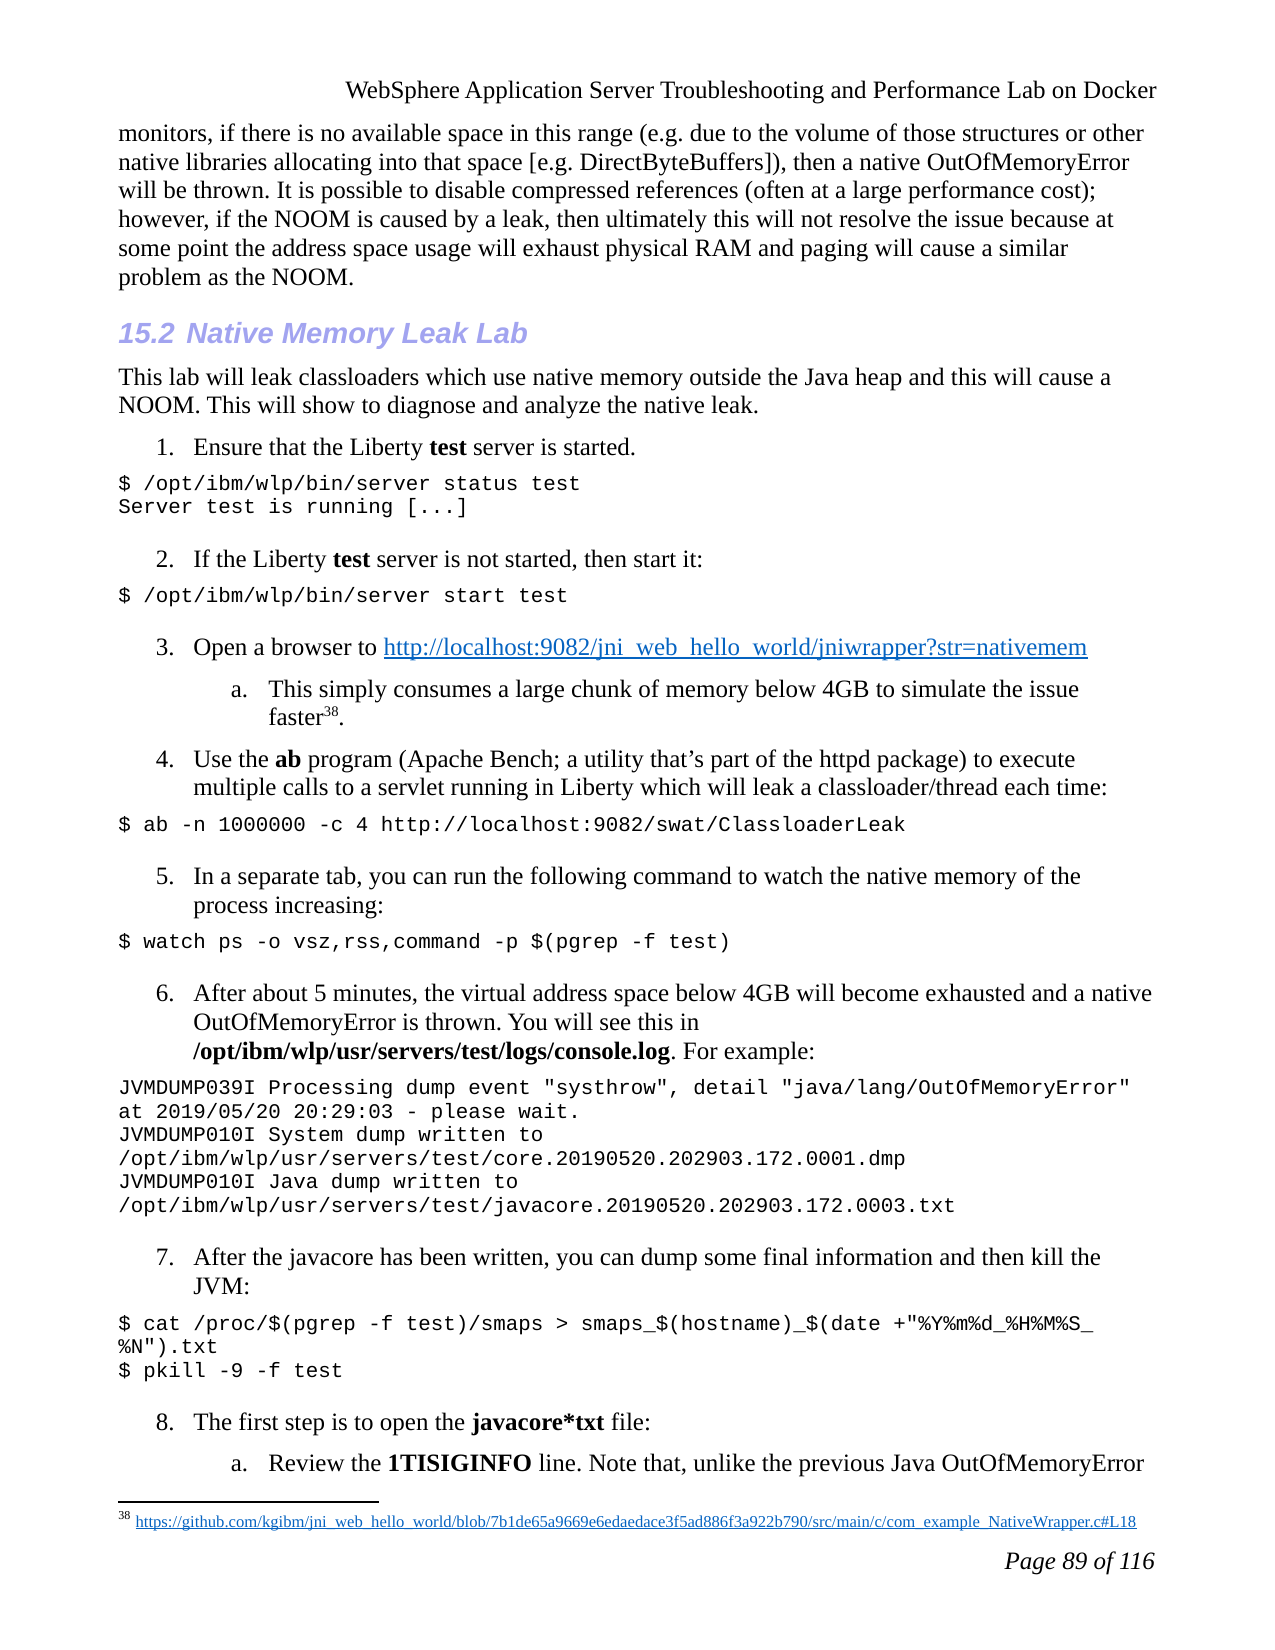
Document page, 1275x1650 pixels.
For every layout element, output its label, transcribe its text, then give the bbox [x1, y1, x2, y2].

text JVMDUMP010I Java dump written to /opt/ibm/wlp/usr/servers/test/javacore.20190520.202903.172.0003.txt [118, 1172, 1157, 1242]
list After about 5 minutes, the virtual address space below 4GB will become exhausted and a native OutOfMemoryError is thrown. You will see this in /opt/ibm/wlp/usr/servers/test/logs/console.log. For example: [156, 978, 1157, 1064]
list Ensure that the Liberty test server is started. [156, 432, 1157, 460]
list The first step is to open the javacore*txt file: [156, 1407, 1157, 1436]
text JVMDUMP039I Processing dump event "systhrow", detail "java/lang/OutOfMemoryError" at 2019/05/20 20:29:03 - please wait. [118, 1077, 1157, 1124]
list If the Liberty test server is not started, then start it: [156, 544, 1157, 573]
list After the javacore has been written, you can dump some final information and then kill the JVM: [156, 1242, 1157, 1300]
text $ /opt/ibm/wlp/bin/server status test Server test is running [...] [118, 473, 1157, 544]
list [231, 1448, 1157, 1477]
list This simply consumes a large chunk of memory below 4GB to simulate the issue faster. [231, 674, 1157, 731]
text $ /opt/ibm/wlp/bin/server start test [118, 585, 1157, 632]
text This lab will leak classloaders which use native memory outside the Java heap and this will cause a NOOM. This will show to diagnose and analyze the native leak. [118, 362, 1157, 419]
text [118, 118, 1157, 291]
list In a separate tab, you can run the following command to watch the native memory of the process increasing: [156, 861, 1157, 918]
text $ watch ps -o vsz,rss,command -p $(pgrep -f test) [118, 931, 1157, 978]
subtitle Native Memory Leak Lab [118, 316, 1157, 349]
text $ ab -n 1000000 -c 4 http://localhost:9082/swat/ClassloaderLeak [118, 814, 1157, 837]
text JVMDUMP010I System dump written to /opt/ibm/wlp/usr/servers/test/core.20190520.202903.172.0001.dmp [118, 1124, 1157, 1172]
list Open a browser to http://localhost:9082/jni_web_hello_world/jniwrapper?str=nativemem [156, 632, 1157, 661]
list Use the ab program (Apache Bench; a utility that’s part of the httpd package) to execute multiple calls to a servlet running in Liberty which will leak a classloader/thread each time: [156, 744, 1157, 801]
text $ cat /proc/$(pgrep -f test)/smaps > smaps_$(hostname)_$(date +"%Y%m%d_%H%M%S_%N").txt $ pkill -9 -f test [118, 1312, 1157, 1407]
